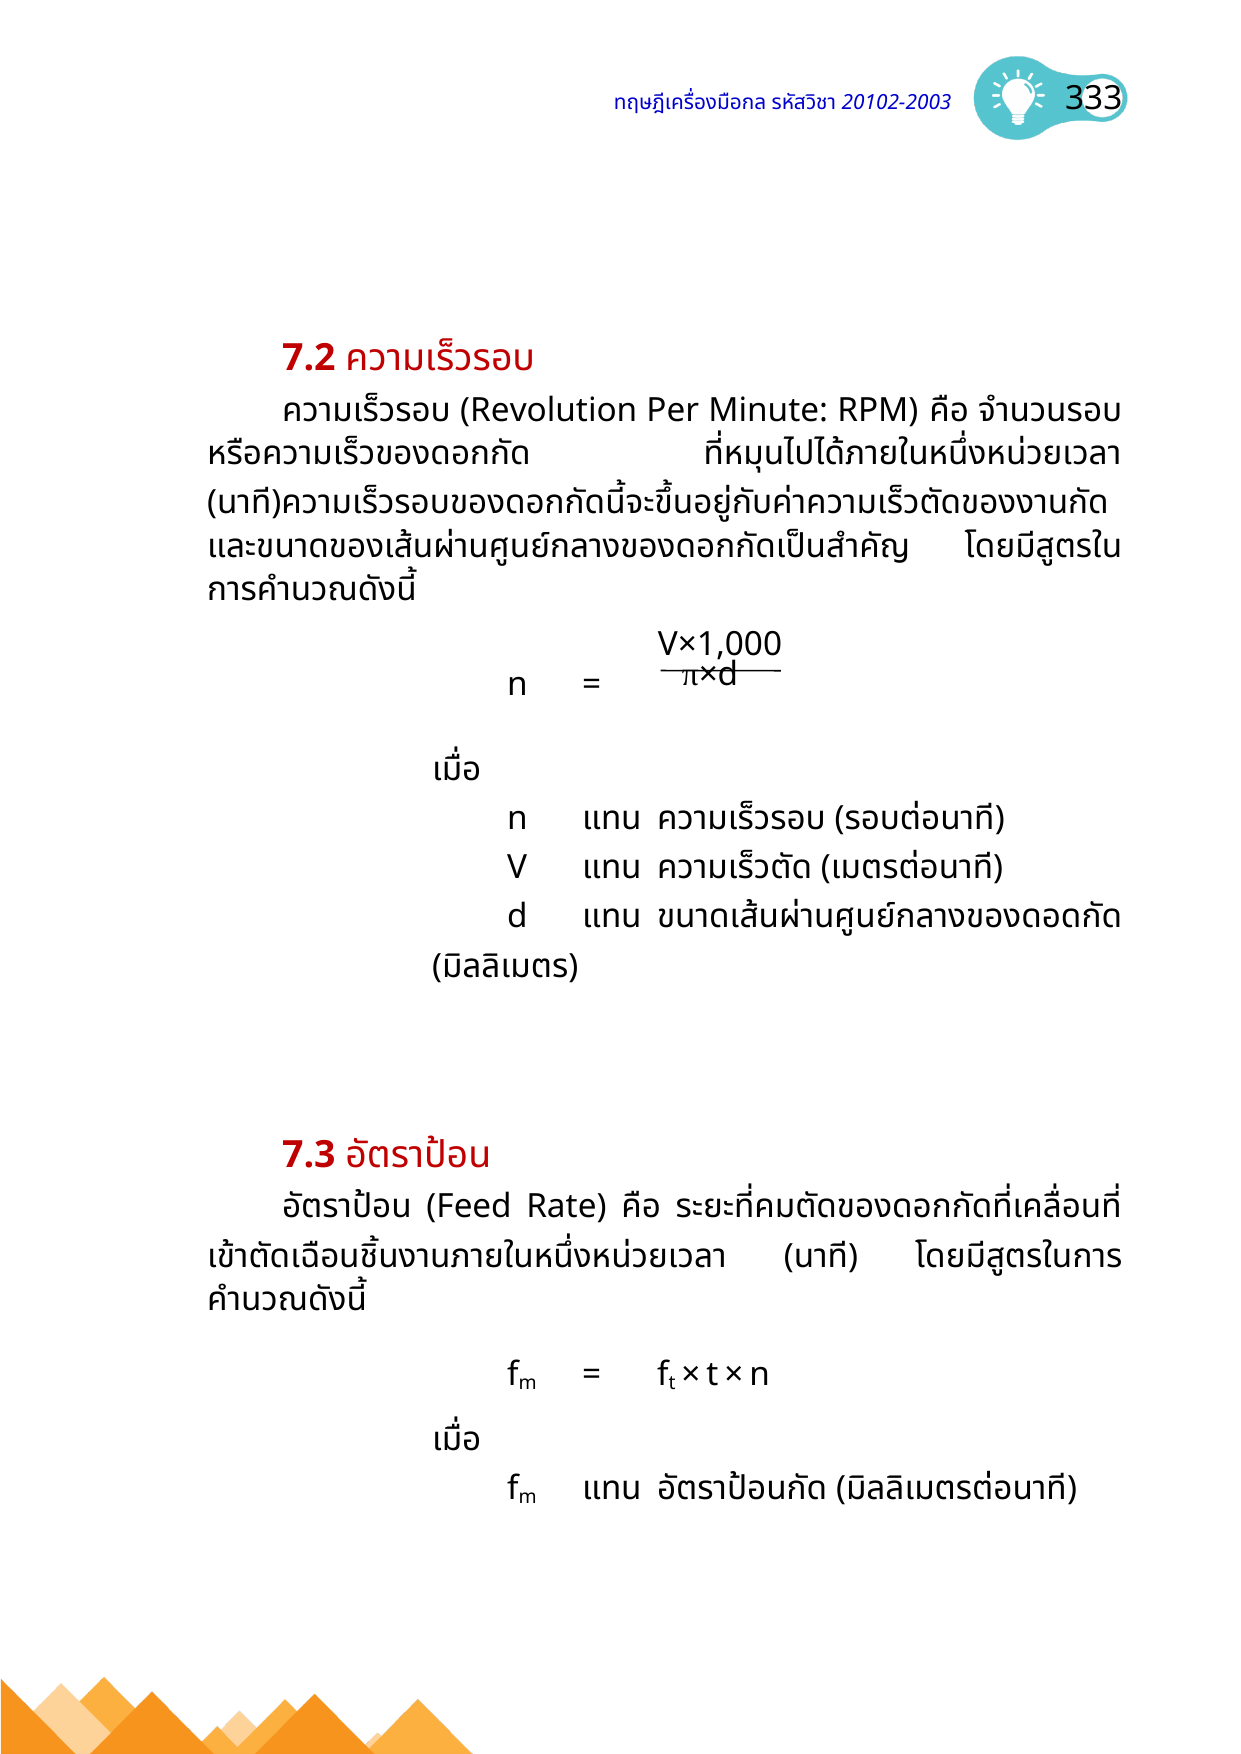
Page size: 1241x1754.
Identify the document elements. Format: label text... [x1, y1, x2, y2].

text d แทน ขนาดเส้นผ่านศูนย์กลางของดอดกัด (มิลลิเมตร) [432, 892, 1122, 991]
text เมื่อ [357, 751, 1122, 794]
picture [0, 1556, 1239, 1754]
text fm = ft × t × n [432, 1349, 1122, 1395]
text fm แทน อัตราป้อนกัด (มิลลิเมตรต่อนาที) [207, 1464, 1122, 1513]
text 7.3 อัตราป้อน [207, 1127, 1122, 1182]
text อัตราป้อน (Feed Rate) คือ ระยะที่คมตัดของดอกกัดที่เคลื่อนที่เข้าตัดเฉือนชิ้นงานภายในหนึ่งหน่วยเวลา (นาที) โดยมีสูตรในการคำนวณดังนี้ [207, 1182, 1122, 1324]
picture [227, 23, 1164, 146]
text ความเร็วรอบ (Revolution Per Minute: RPM) คือ จำนวนรอบหรือความเร็วของดอกกัด ที่หมุนไปได้ภายในหนึ่งหน่วยเวลา (นาที)ความเร็วรอบของดอกกัดนี้จะขึ้นอยู่กับค่าความเร็วตัดของงานกัดและขนาดของเส้นผ่านศูนย์กลางของดอกกัดเป็นสำคัญ โดยมีสูตรในการคำนวณดังนี้ [207, 386, 1122, 614]
text 7.2 ความเร็วรอบ [207, 330, 1122, 386]
text n แทน ความเร็วรอบ (รอบต่อนาที) [432, 794, 1122, 843]
text เมื่อ [357, 1420, 1122, 1464]
text V แทน ความเร็วตัด (เมตรต่อนาที) [432, 843, 1122, 892]
text n = [432, 660, 1122, 705]
